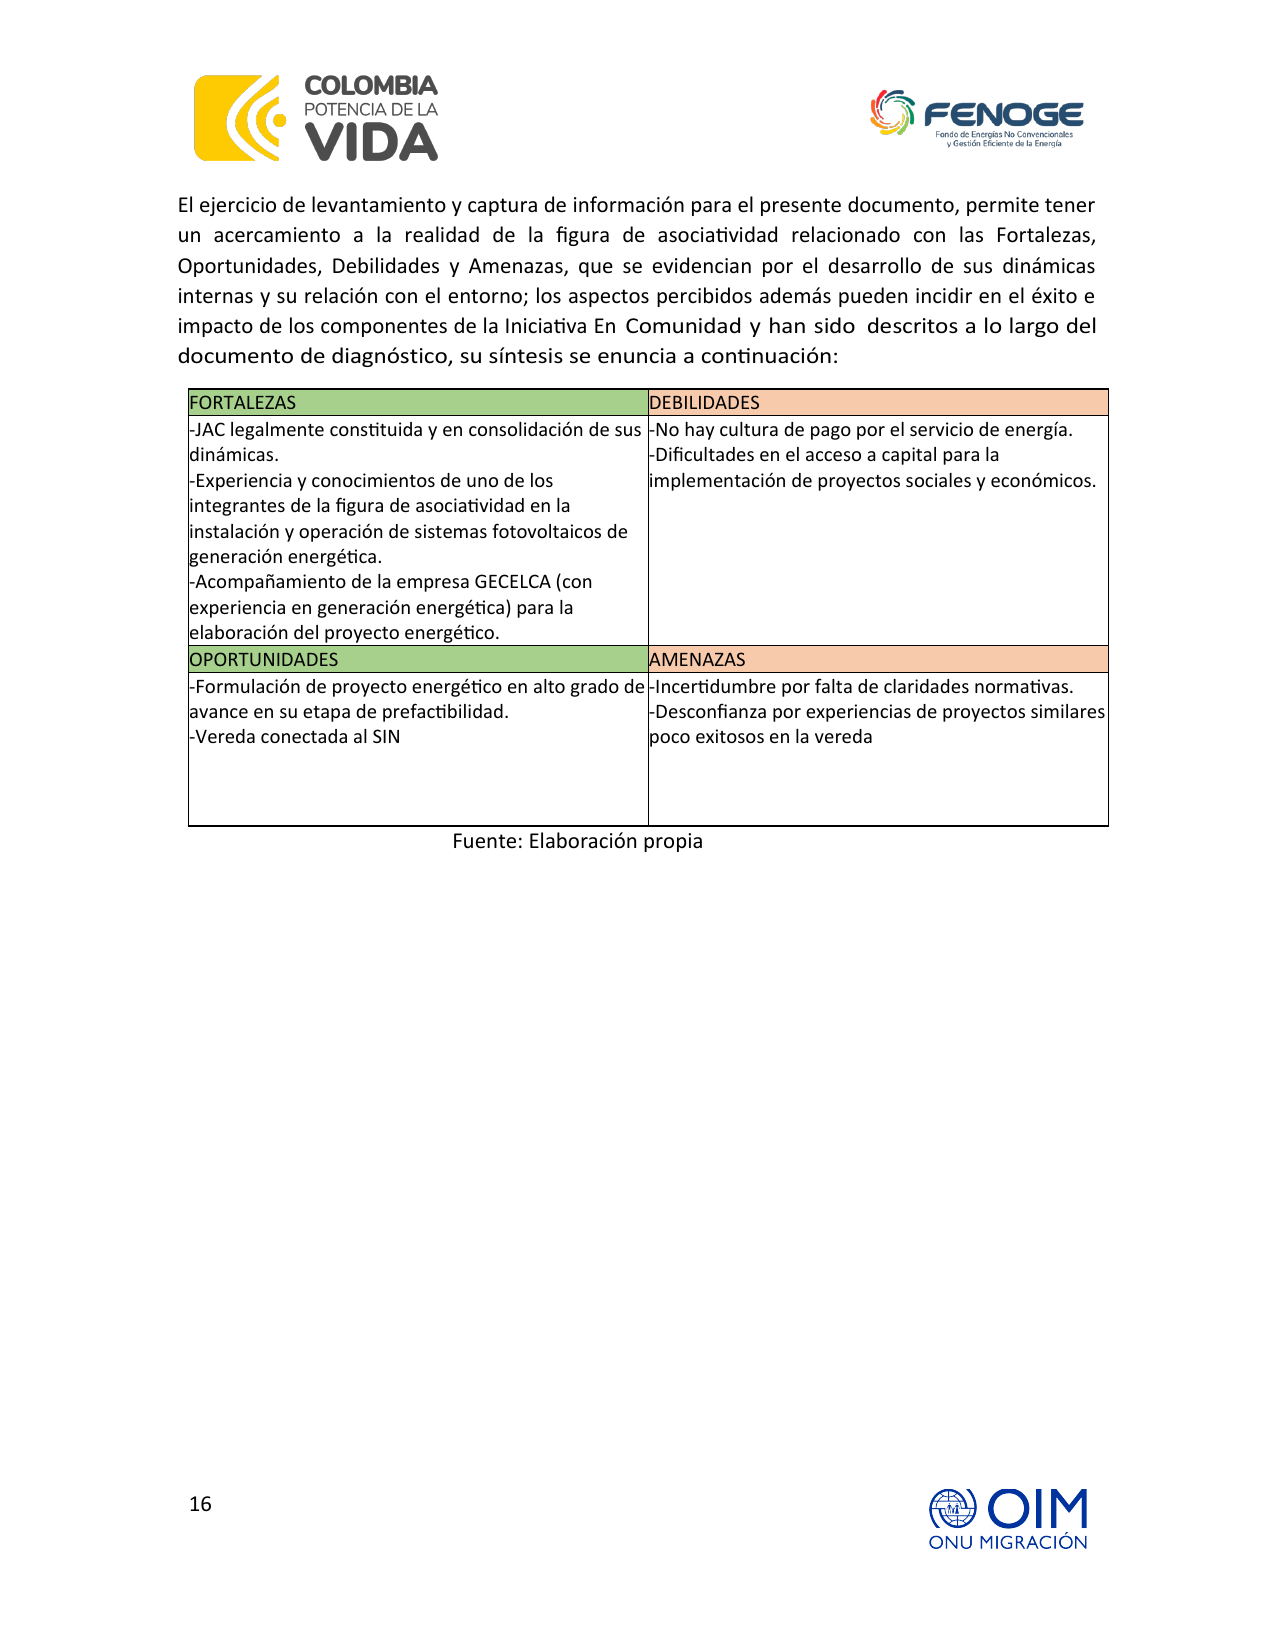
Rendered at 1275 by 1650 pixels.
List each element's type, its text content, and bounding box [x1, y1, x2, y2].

table_cell -No hay cultura de pago por el servicio de energía. -Dificultades en el acceso a capital para la implementación de proyectos sociales y económicos. [649, 416, 1108, 645]
table_cell -JAC legalmente constituida y en consolidación de sus dinámicas. -Experiencia y conocimientos de uno de los integrantes de la figura de asociatividad en la instalación y operación de sistemas fotovoltaicos de generación energética. -Acompañamiento de la empresa GECELCA (con experiencia en generación energética) para la elaboración del proyecto energético. [189, 416, 648, 645]
table_header FORTALEZAS [189, 390, 648, 415]
table_cell OPORTUNIDADES [189, 646, 648, 672]
picture [869, 88, 1086, 148]
text El ejercicio de levantamiento y captura de información para el presente documento, permite tener un acercamiento a la realidad de la figura de asociatividad relacionado con las Fortalezas, Oportunidades, Debilidades y Amenazas, que se evidencian por el desarrollo de sus dinámicas internas y su relación con el entorno; los aspectos percibidos además pueden incidir en el éxito e impacto de los componentes de la Iniciativa En Comunidad y han sido descritos a lo largo del documento de diagnóstico, su síntesis se enuncia a continuación: [177, 190, 1098, 369]
table_cell -Incertidumbre por falta de claridades normativas. -Desconfianza por experiencias de proyectos similares poco exitosos en la vereda [649, 673, 1108, 825]
table_header DEBILIDADES [649, 390, 1108, 415]
table_cell -Formulación de proyecto energético en alto grado de avance en su etapa de prefactibilidad. -Vereda conectada al SIN [189, 673, 648, 825]
table_cell AMENAZAS [649, 646, 1108, 672]
text Fuente: Elaboración propia [58, 827, 1098, 855]
picture [188, 73, 444, 163]
picture [929, 1489, 1087, 1549]
